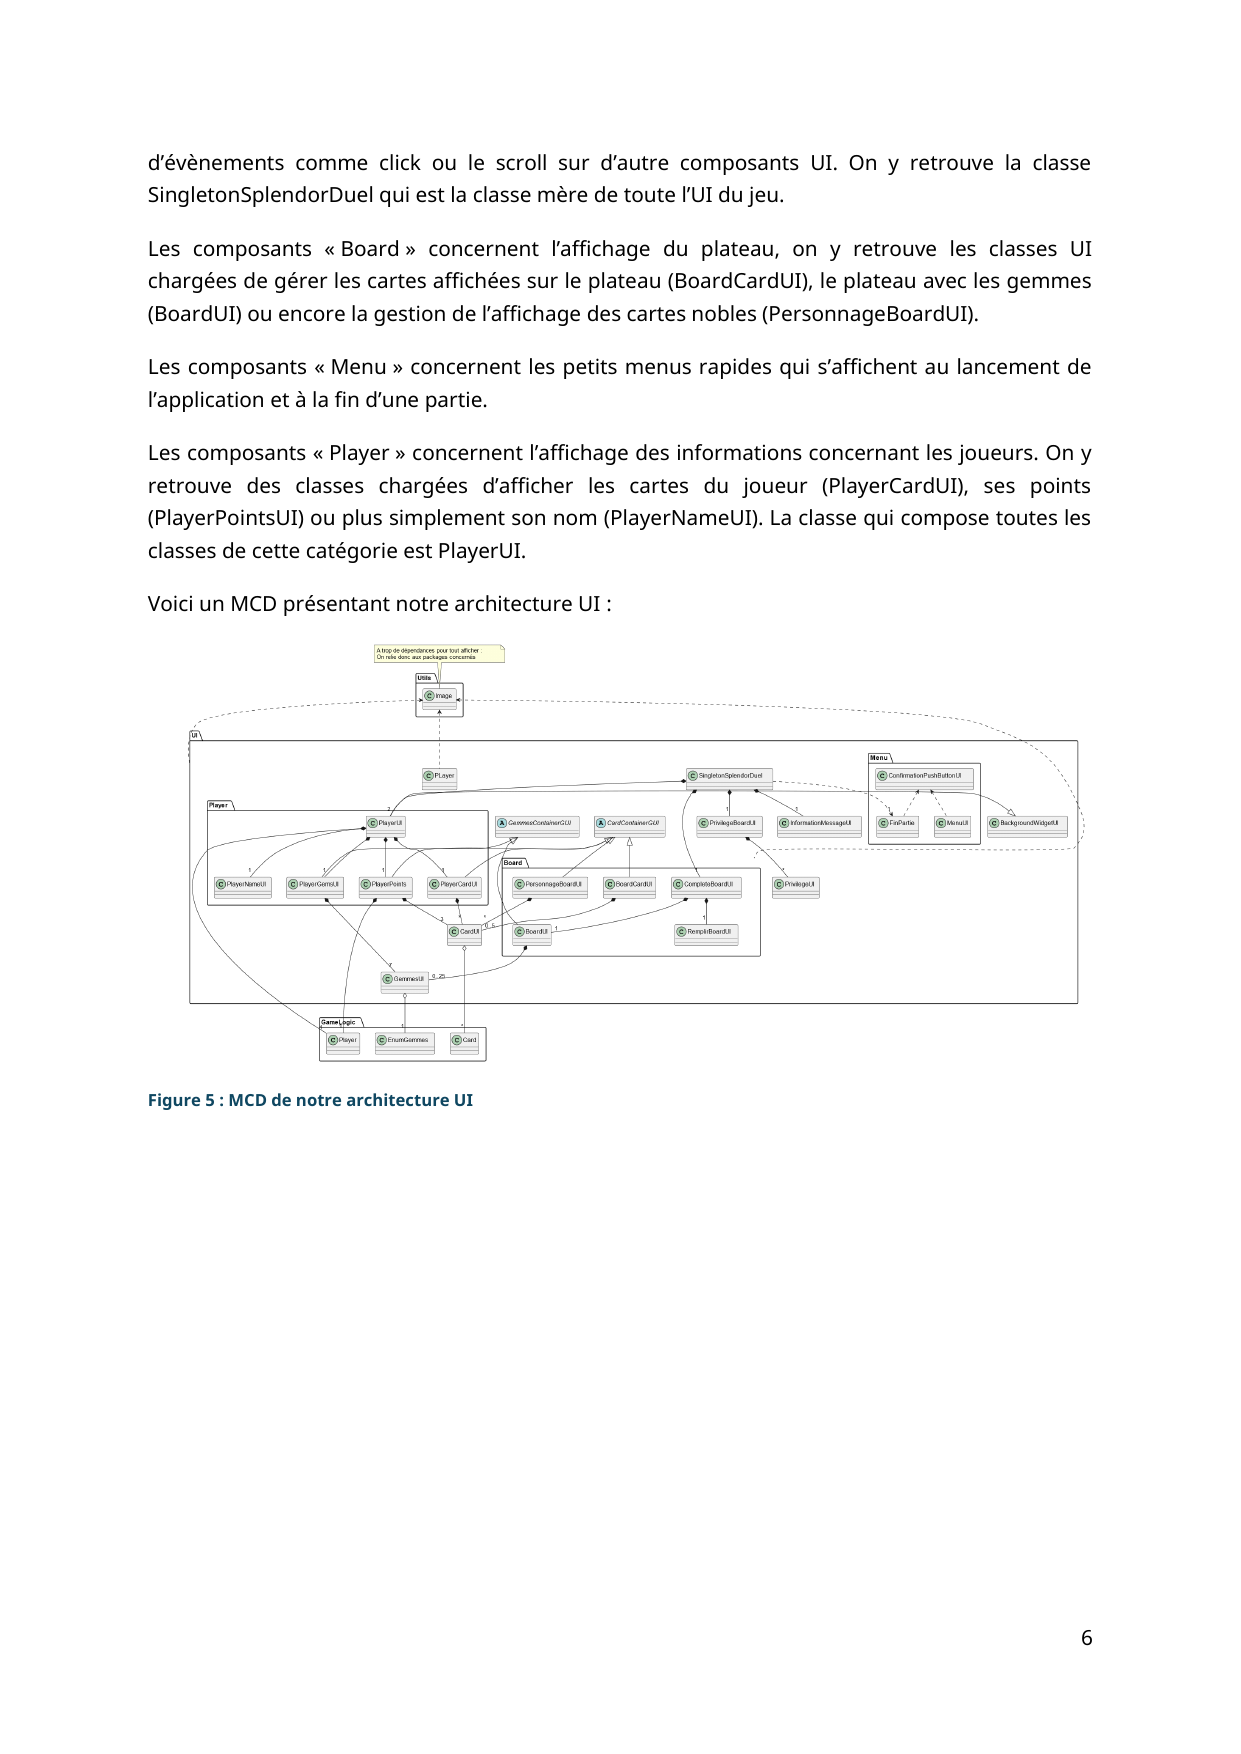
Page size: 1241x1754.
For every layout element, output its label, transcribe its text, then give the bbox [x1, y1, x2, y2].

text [148, 148, 1093, 209]
picture [147, 643, 1093, 1064]
text Figure 5 : MCD de notre architecture UI [148, 1089, 1093, 1111]
text Les composants « Player » concernent l’affichage des informations concernant les joueurs. On y retrouve des classes chargées d’afficher les cartes du joueur (PlayerCardUI), ses points (PlayerPointsUI) ou plus simplement son nom (PlayerNameUI). La classe qui compose toutes les classes de cette catégorie est PlayerUI. [148, 438, 1093, 564]
text Les composants « Menu » concernent les petits menus rapides qui s’affichent au lancement de l’application et à la fin d’une partie. [148, 352, 1093, 413]
text Voici un MCD présentant notre architecture UI : [148, 589, 1093, 618]
text Les composants « Board » concernent l’affichage du plateau, on y retrouve les classes UI chargées de gérer les cartes affichées sur le plateau (BoardCardUI), le plateau avec les gemmes (BoardUI) ou encore la gestion de l’affichage des cartes nobles (PersonnageBoardUI). [148, 234, 1093, 327]
